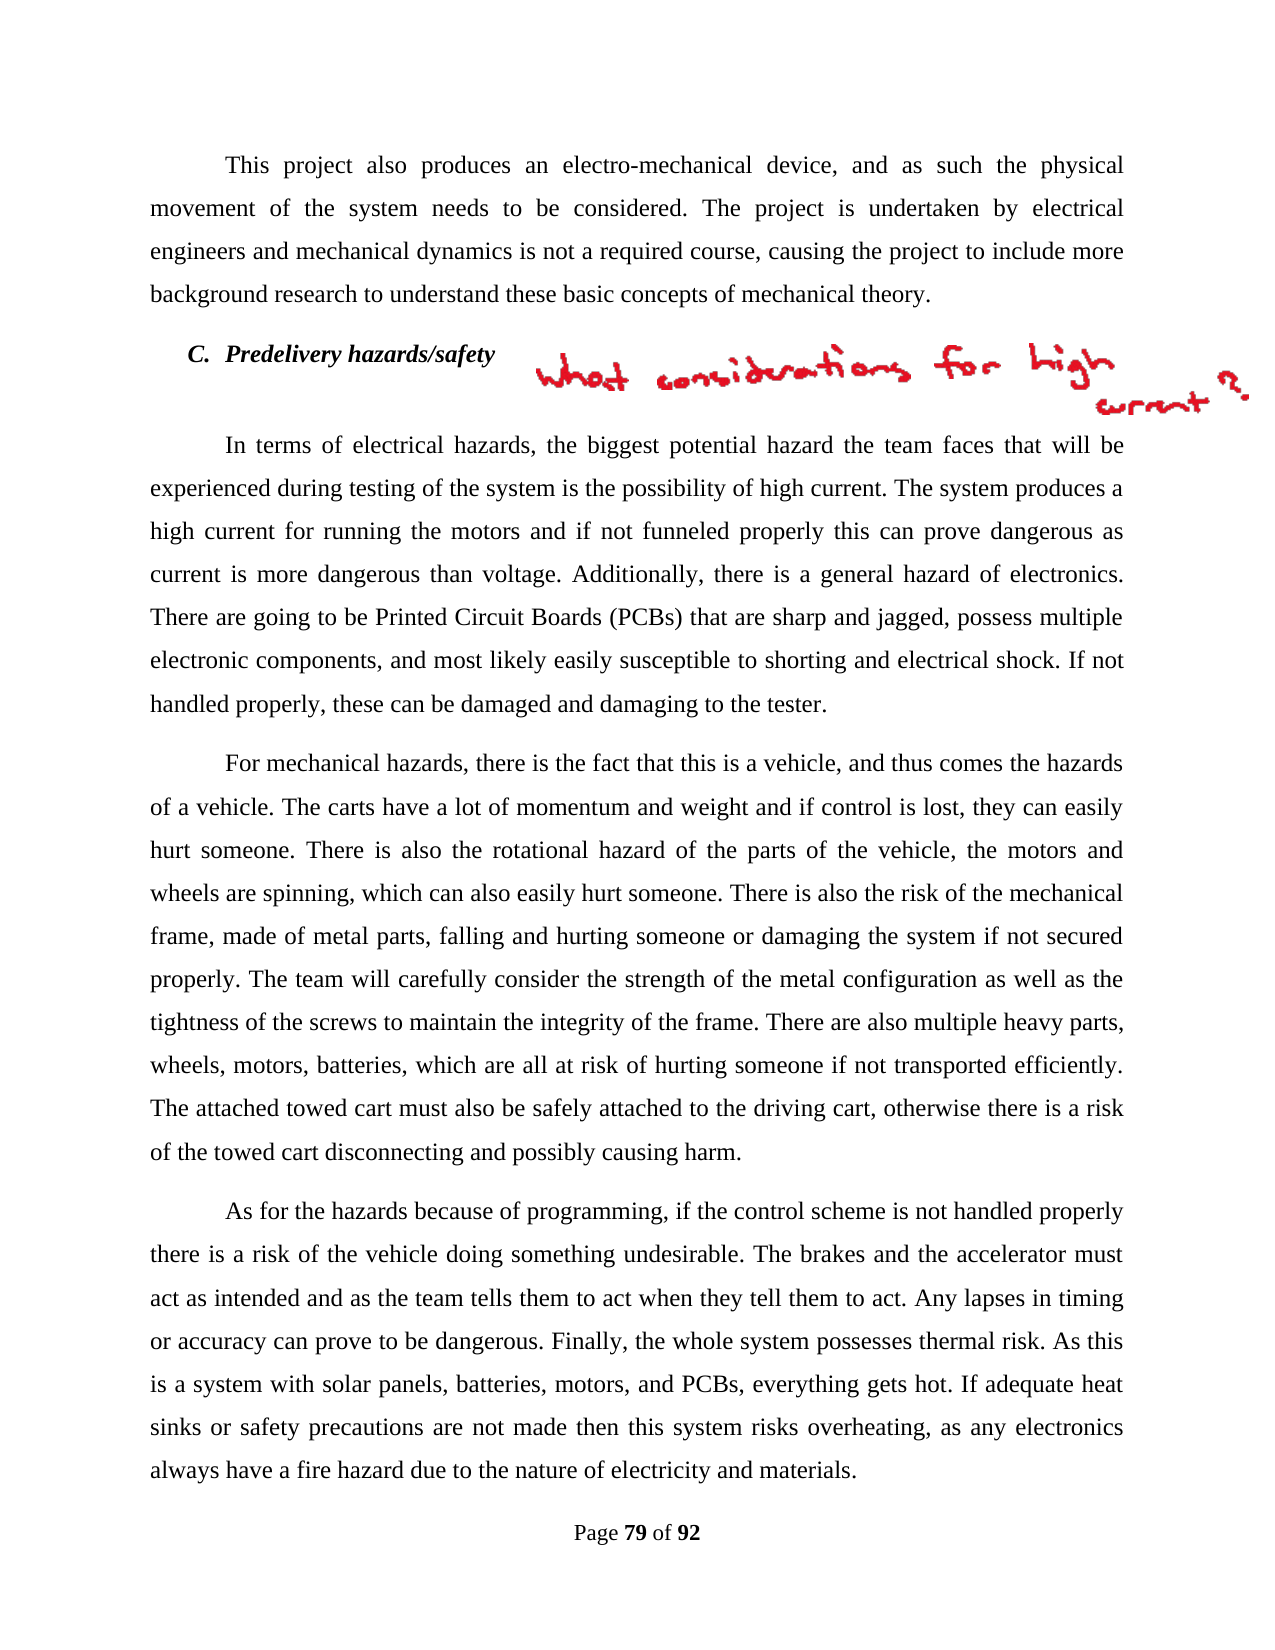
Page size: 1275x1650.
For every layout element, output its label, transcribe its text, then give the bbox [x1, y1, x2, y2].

picture [934, 345, 1001, 379]
text In terms of electrical hazards, the biggest potential hazard the team faces that will be experienced during testing of the system is the possibility of high current. The system produces a high current for running the motors and if not funneled properly this can prove dangerous as current is more dangerous than voltage. Additionally, there is a general hazard of electronics. There are going to be Printed Circuit Boards (PCBs) that are sharp and jagged, possess multiple electronic components, and most likely easily susceptible to shorting and electrical shock. If not handled properly, these can be damaged and damaging to the tester. [150, 430, 1125, 717]
text As for the hazards because of programming, if the control scheme is not handled properly there is a risk of the vehicle doing something undesirable. The brakes and the accelerator must act as intended and as the team tells them to act when they tell them to act. Any lapses in timing or accuracy can prove to be dangerous. Finally, the whole system possesses thermal risk. As this is a system with solar panels, batteries, motors, and PCBs, everything gets hot. If adequate heat sinks or safety precautions are not made then this system risks overheating, as any electronics always have a fire hazard due to the nature of electricity and materials. [150, 1196, 1125, 1484]
picture [1029, 343, 1249, 415]
picture [536, 353, 629, 391]
subtitle Predelivery hazards/safety [187, 339, 1125, 368]
picture [657, 344, 911, 390]
text This project also produces an electro-mechanical device, and as such the physical movement of the system needs to be considered. The project is undertaken by electrical engineers and mechanical dynamics is not a required course, causing the project to include more background research to understand these basic concepts of mechanical theory. [150, 150, 1125, 308]
text For mechanical hazards, there is the fact that this is a vehicle, and thus comes the hazards of a vehicle. The carts have a lot of momentum and weight and if control is lost, they can easily hurt someone. There is also the rotational hazard of the parts of the vehicle, the motors and wheels are spinning, which can also easily hurt someone. There is also the risk of the mechanical frame, made of metal parts, falling and hurting someone or damaging the system if not secured properly. The team will carefully consider the strength of the metal configuration as well as the tightness of the screws to maintain the integrity of the frame. There are also multiple heavy parts, wheels, motors, batteries, which are all at risk of hurting someone if not transported efficiently. The attached towed cart must also be safely attached to the driving cart, otherwise there is a risk of the towed cart disconnecting and possibly causing harm. [150, 748, 1125, 1165]
